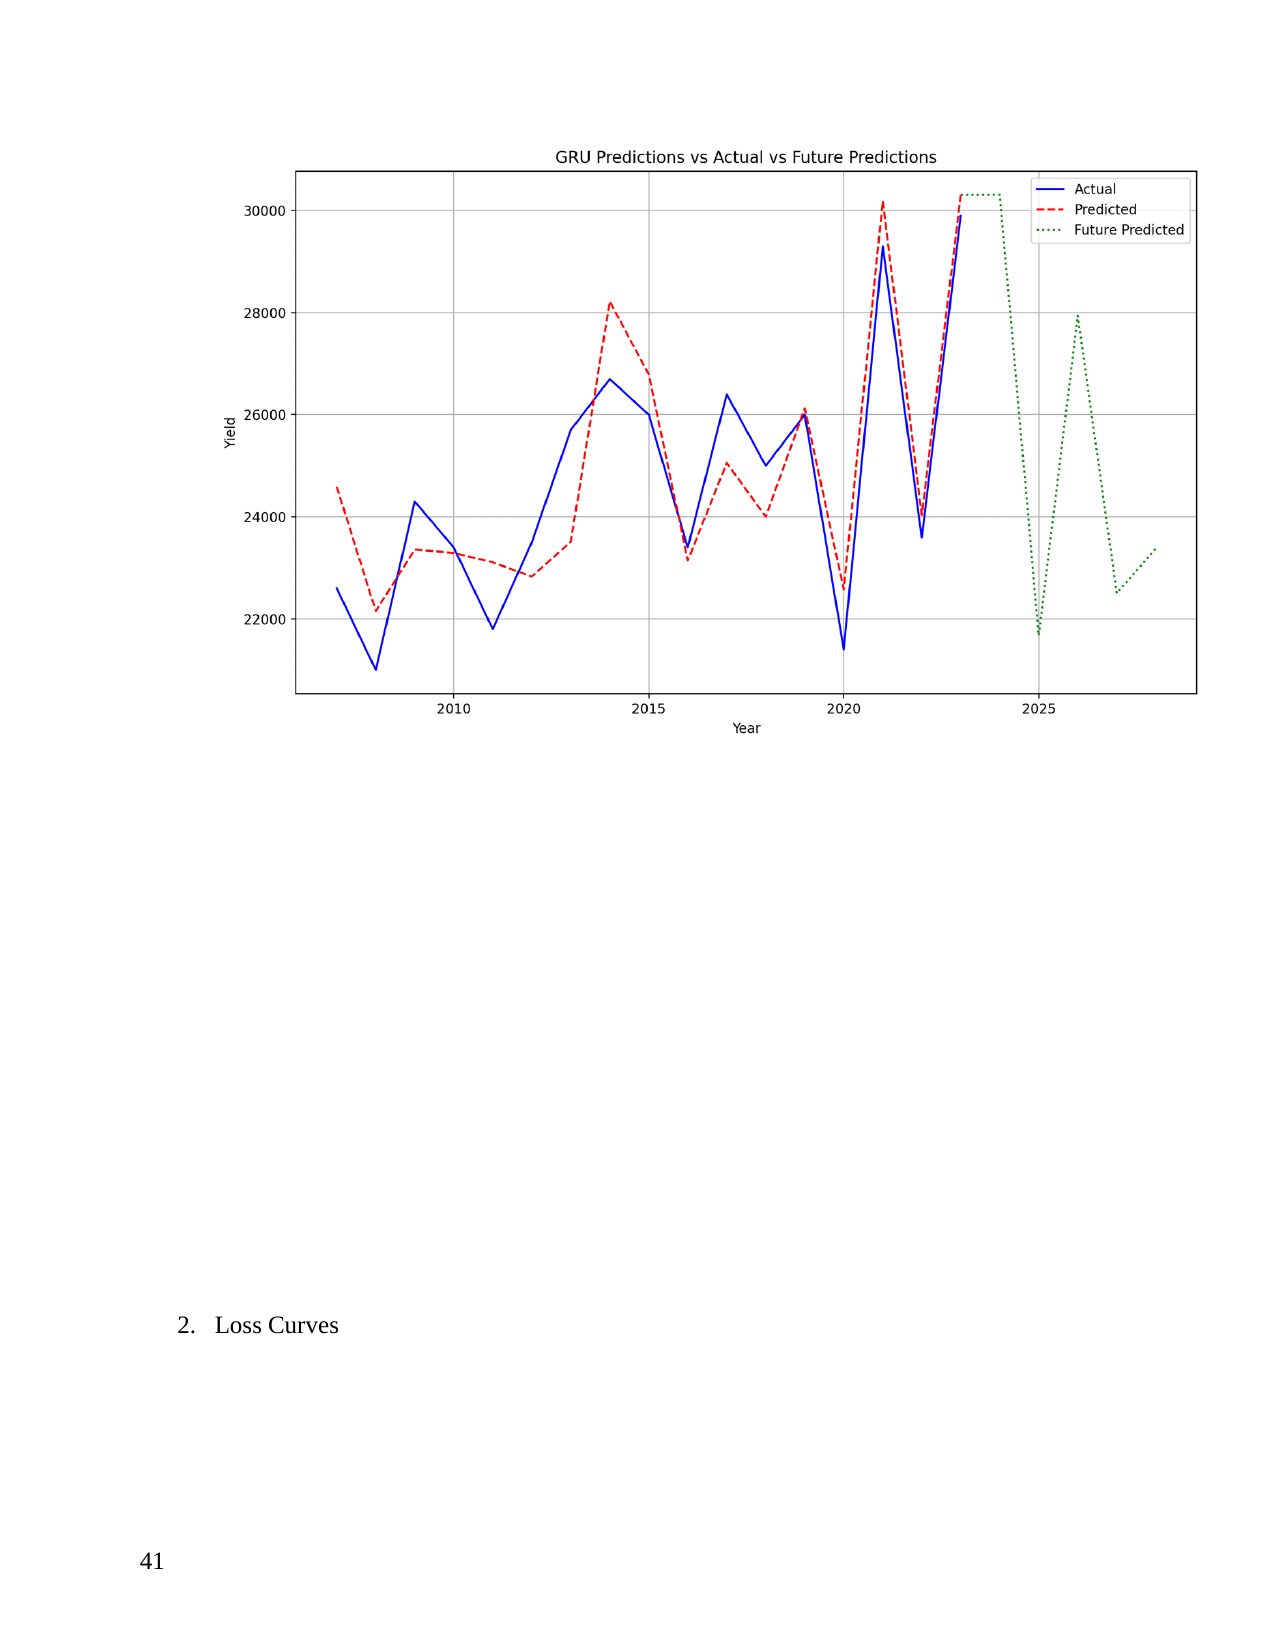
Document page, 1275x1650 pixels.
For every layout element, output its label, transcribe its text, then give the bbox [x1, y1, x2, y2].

picture [214, 132, 1211, 742]
list Loss Curves [177, 1310, 1136, 1338]
